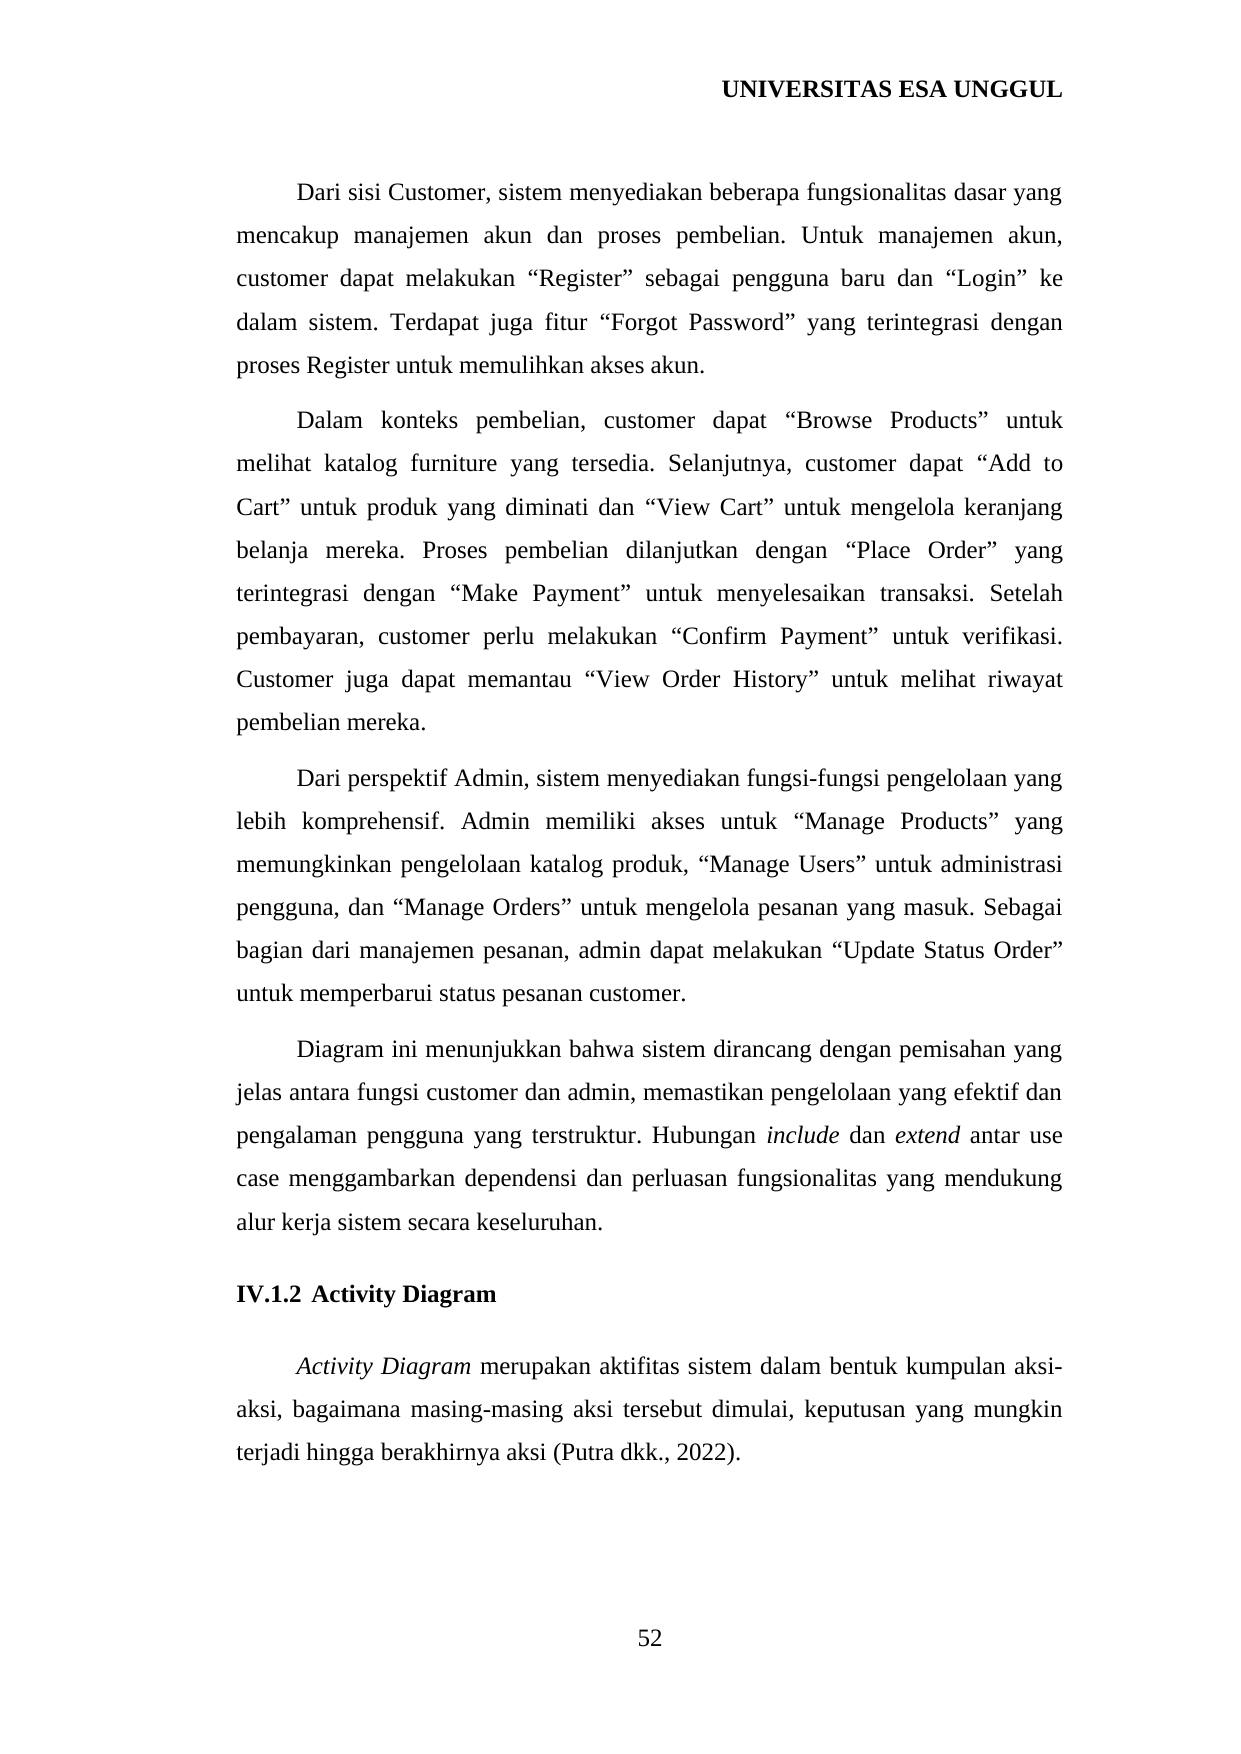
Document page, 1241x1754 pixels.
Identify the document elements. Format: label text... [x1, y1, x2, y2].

text Dalam konteks pembelian, customer dapat “Browse Products” untuk melihat katalog furniture yang tersedia. Selanjutnya, customer dapat “Add to Cart” untuk produk yang diminati dan “View Cart” untuk mengelola keranjang belanja mereka. Proses pembelian dilanjutkan dengan “Place Order” yang terintegrasi dengan “Make Payment” untuk menyelesaikan transaksi. Setelah pembayaran, customer perlu melakukan “Confirm Payment” untuk verifikasi. Customer juga dapat memantau “View Order History” untuk melihat riwayat pembelian mereka. [236, 405, 1063, 736]
text Dari perspektif Admin, sistem menyediakan fungsi-fungsi pengelolaan yang lebih komprehensif. Admin memiliki akses untuk “Manage Products” yang memungkinkan pengelolaan katalog produk, “Manage Users” untuk administrasi pengguna, dan “Manage Orders” untuk mengelola pesanan yang masuk. Sebagai bagian dari manajemen pesanan, admin dapat melakukan “Update Status Order” untuk memperbarui status pesanan customer. [236, 763, 1063, 1007]
text Diagram ini menunjukkan bahwa sistem dirancang dengan pemisahan yang jelas antara fungsi customer dan admin, memastikan pengelolaan yang efektif dan pengalaman pengguna yang terstruktur. Hubungan include dan extend antar use case menggambarkan dependensi dan perluasan fungsionalitas yang mendukung alur kerja sistem secara keseluruhan. [236, 1034, 1063, 1235]
text Dari sisi Customer, sistem menyediakan beberapa fungsionalitas dasar yang mencakup manajemen akun dan proses pembelian. Untuk manajemen akun, customer dapat melakukan “Register” sebagai pengguna baru dan “Login” ke dalam sistem. Terdapat juga fitur “Forgot Password” yang terintegrasi dengan proses Register untuk memulihkan akses akun. [236, 177, 1063, 378]
text Activity Diagram merupakan aktifitas sistem dalam bentuk kumpulan aksi-aksi, bagaimana masing-masing aksi tersebut dimulai, keputusan yang mungkin terjadi hingga berakhirnya aksi (Putra dkk., 2022). [236, 1351, 1063, 1466]
subtitle Activity Diagram [236, 1279, 1063, 1308]
